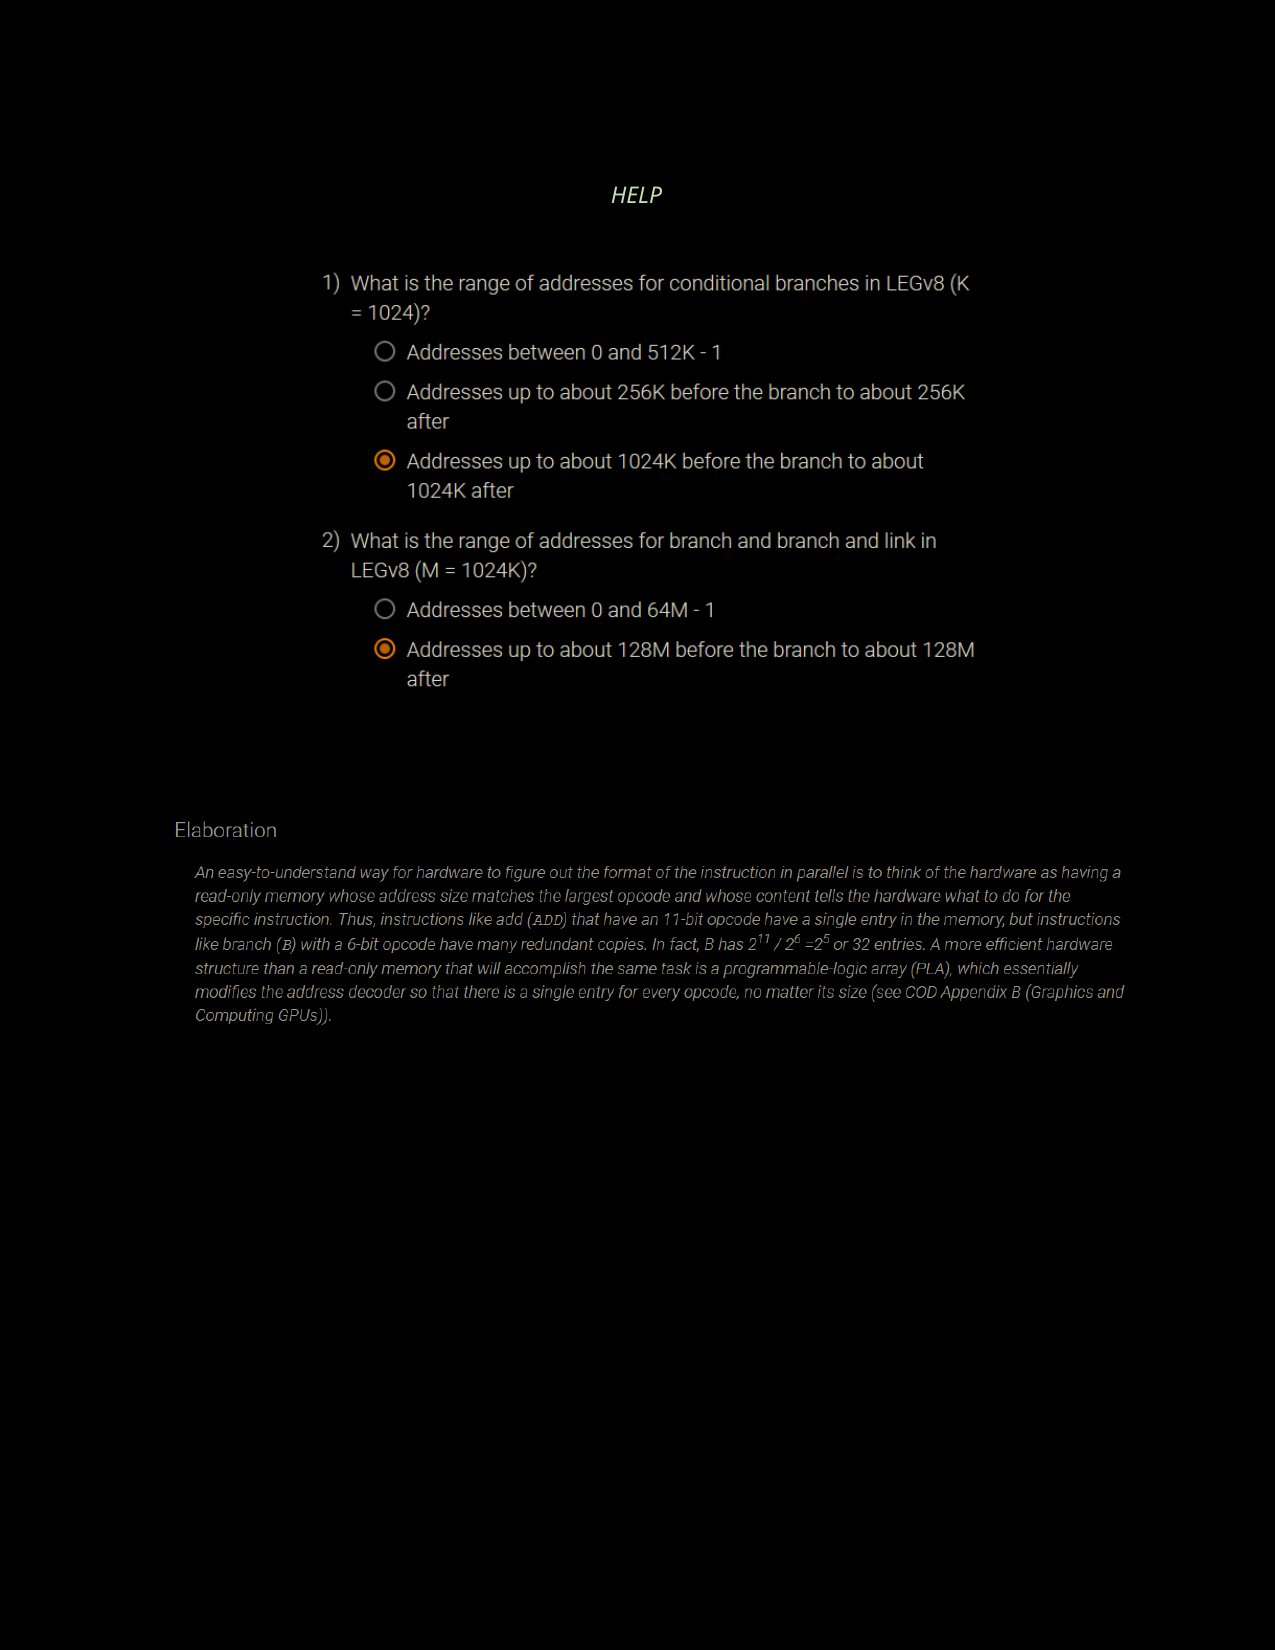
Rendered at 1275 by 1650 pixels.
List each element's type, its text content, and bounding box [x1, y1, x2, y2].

picture [166, 806, 1138, 1029]
subtitle HELP [150, 179, 1125, 210]
picture [319, 260, 985, 723]
